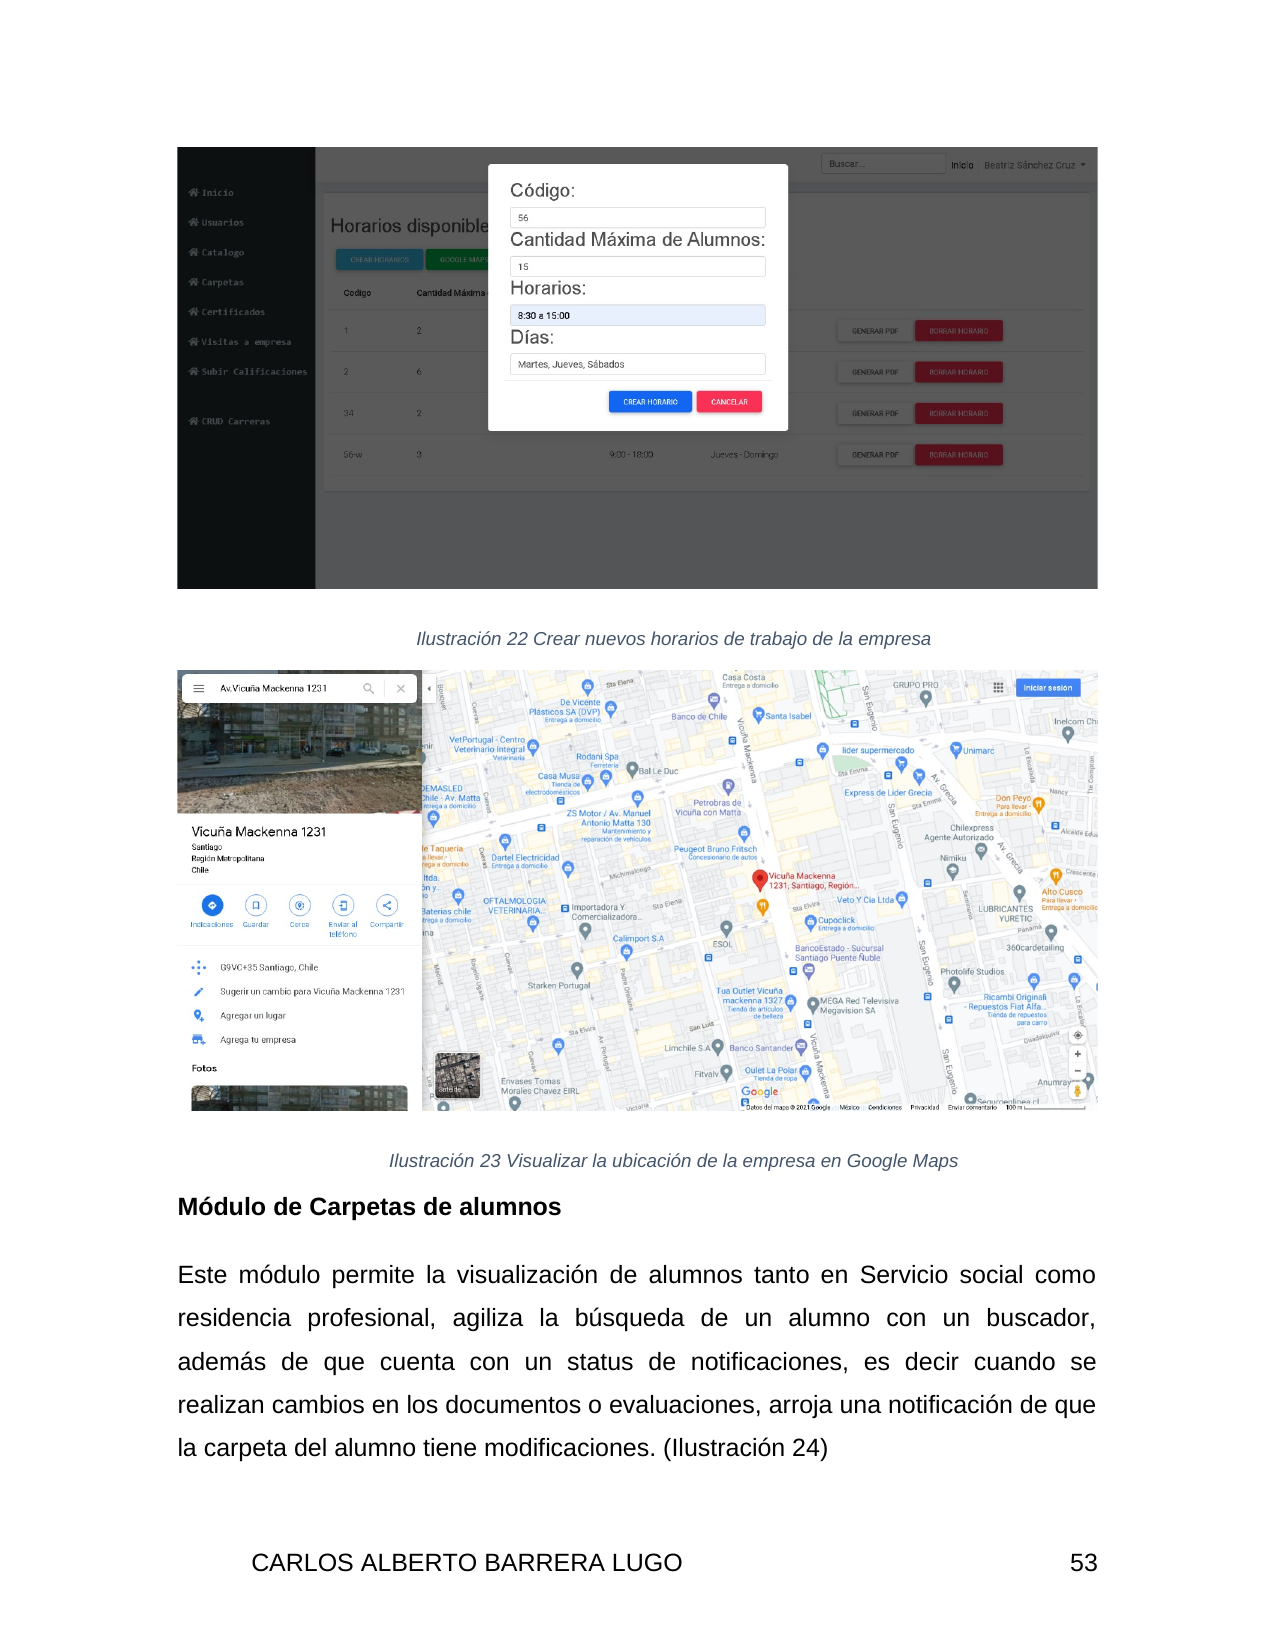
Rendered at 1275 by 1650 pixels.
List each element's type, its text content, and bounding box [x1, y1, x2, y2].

text Ilustración 22 Crear nuevos horarios de trabajo de la empresa [177, 627, 1098, 649]
text Ilustración 23 Visualizar la ubicación de la empresa en Google Maps [177, 1150, 1098, 1171]
text Este módulo permite la visualización de alumnos tanto en Servicio social como residencia profesional, agiliza la búsqueda de un alumno con un buscador, además de que cuenta con un status de notificaciones, es decir cuando se realizan cambios en los documentos o evaluaciones, arroja una notificación de que la carpeta del alumno tiene modificaciones. (Ilustración 24) [177, 1260, 1098, 1462]
text Módulo de Carpetas de alumnos [177, 1192, 1098, 1221]
picture [177, 670, 1098, 1111]
picture [177, 147, 1098, 589]
